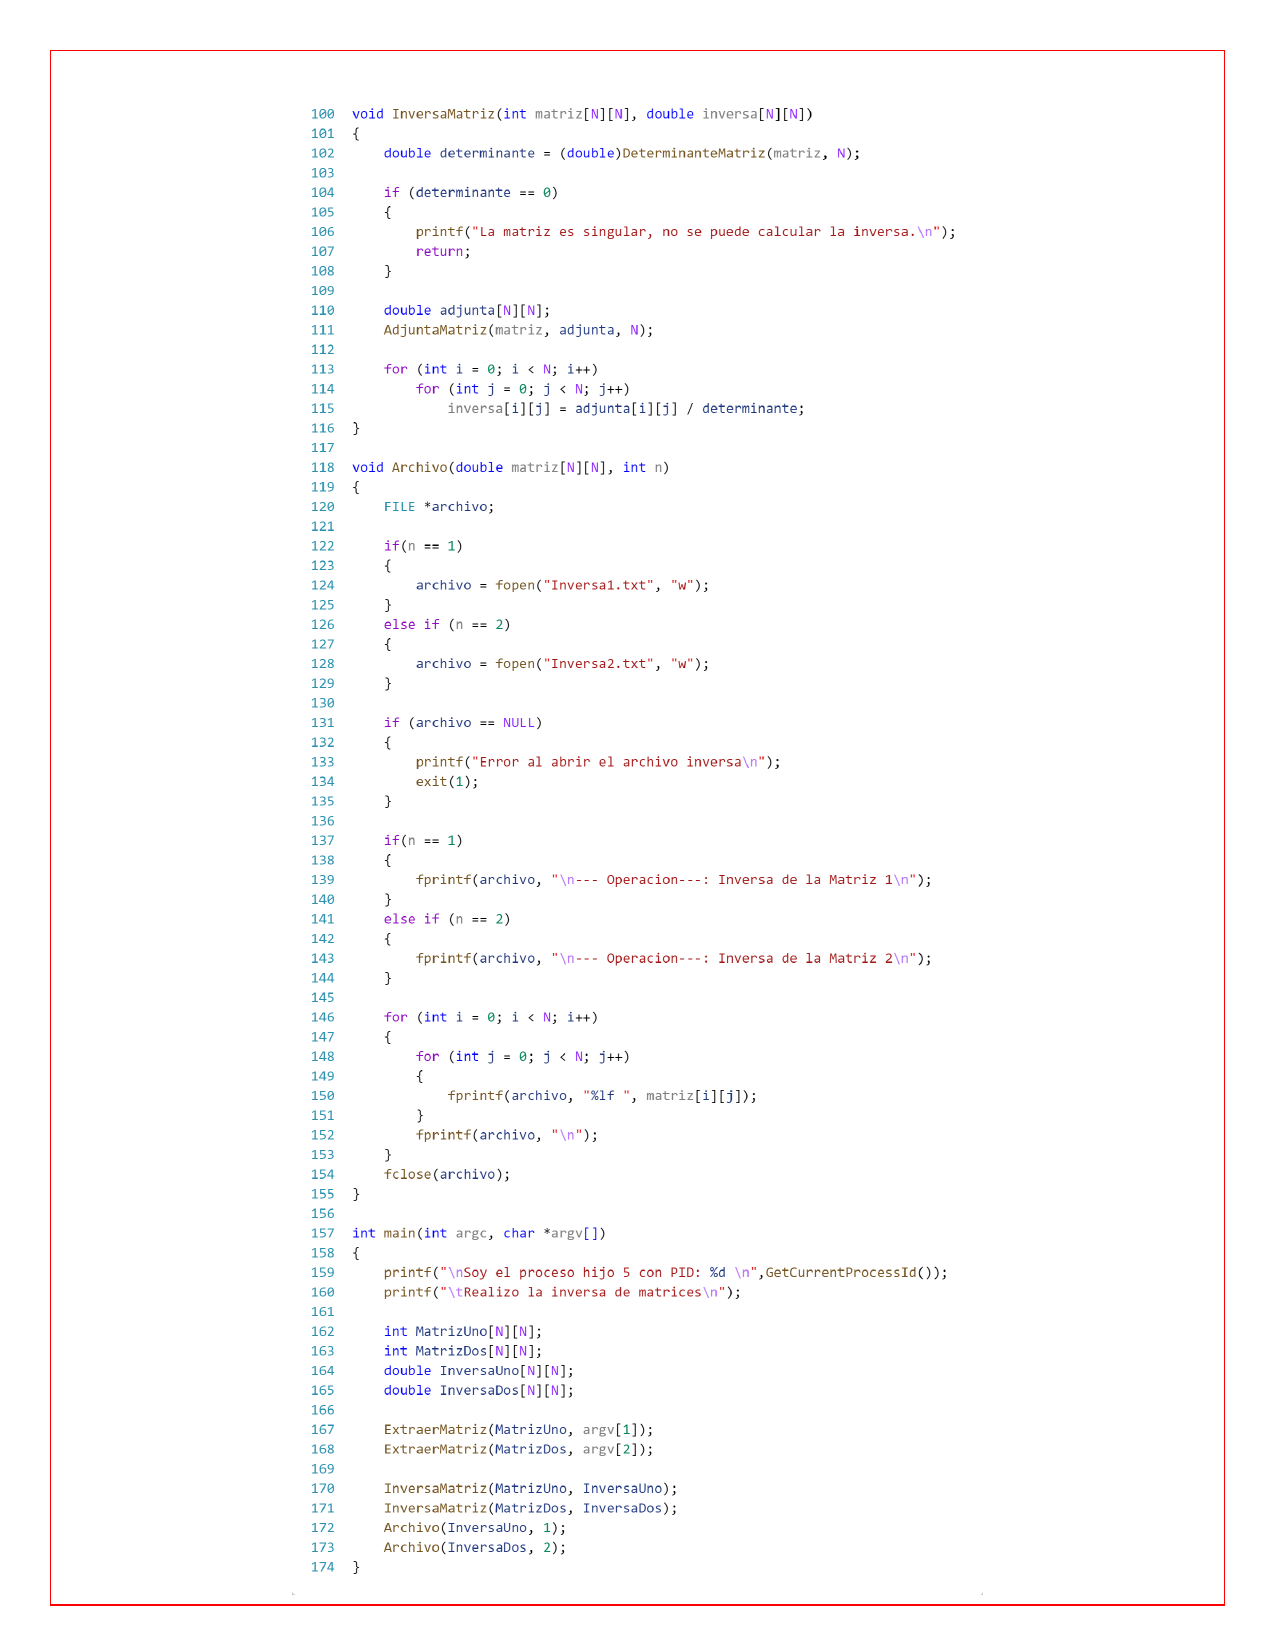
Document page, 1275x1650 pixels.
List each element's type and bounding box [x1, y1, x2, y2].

picture [292, 103, 983, 1595]
